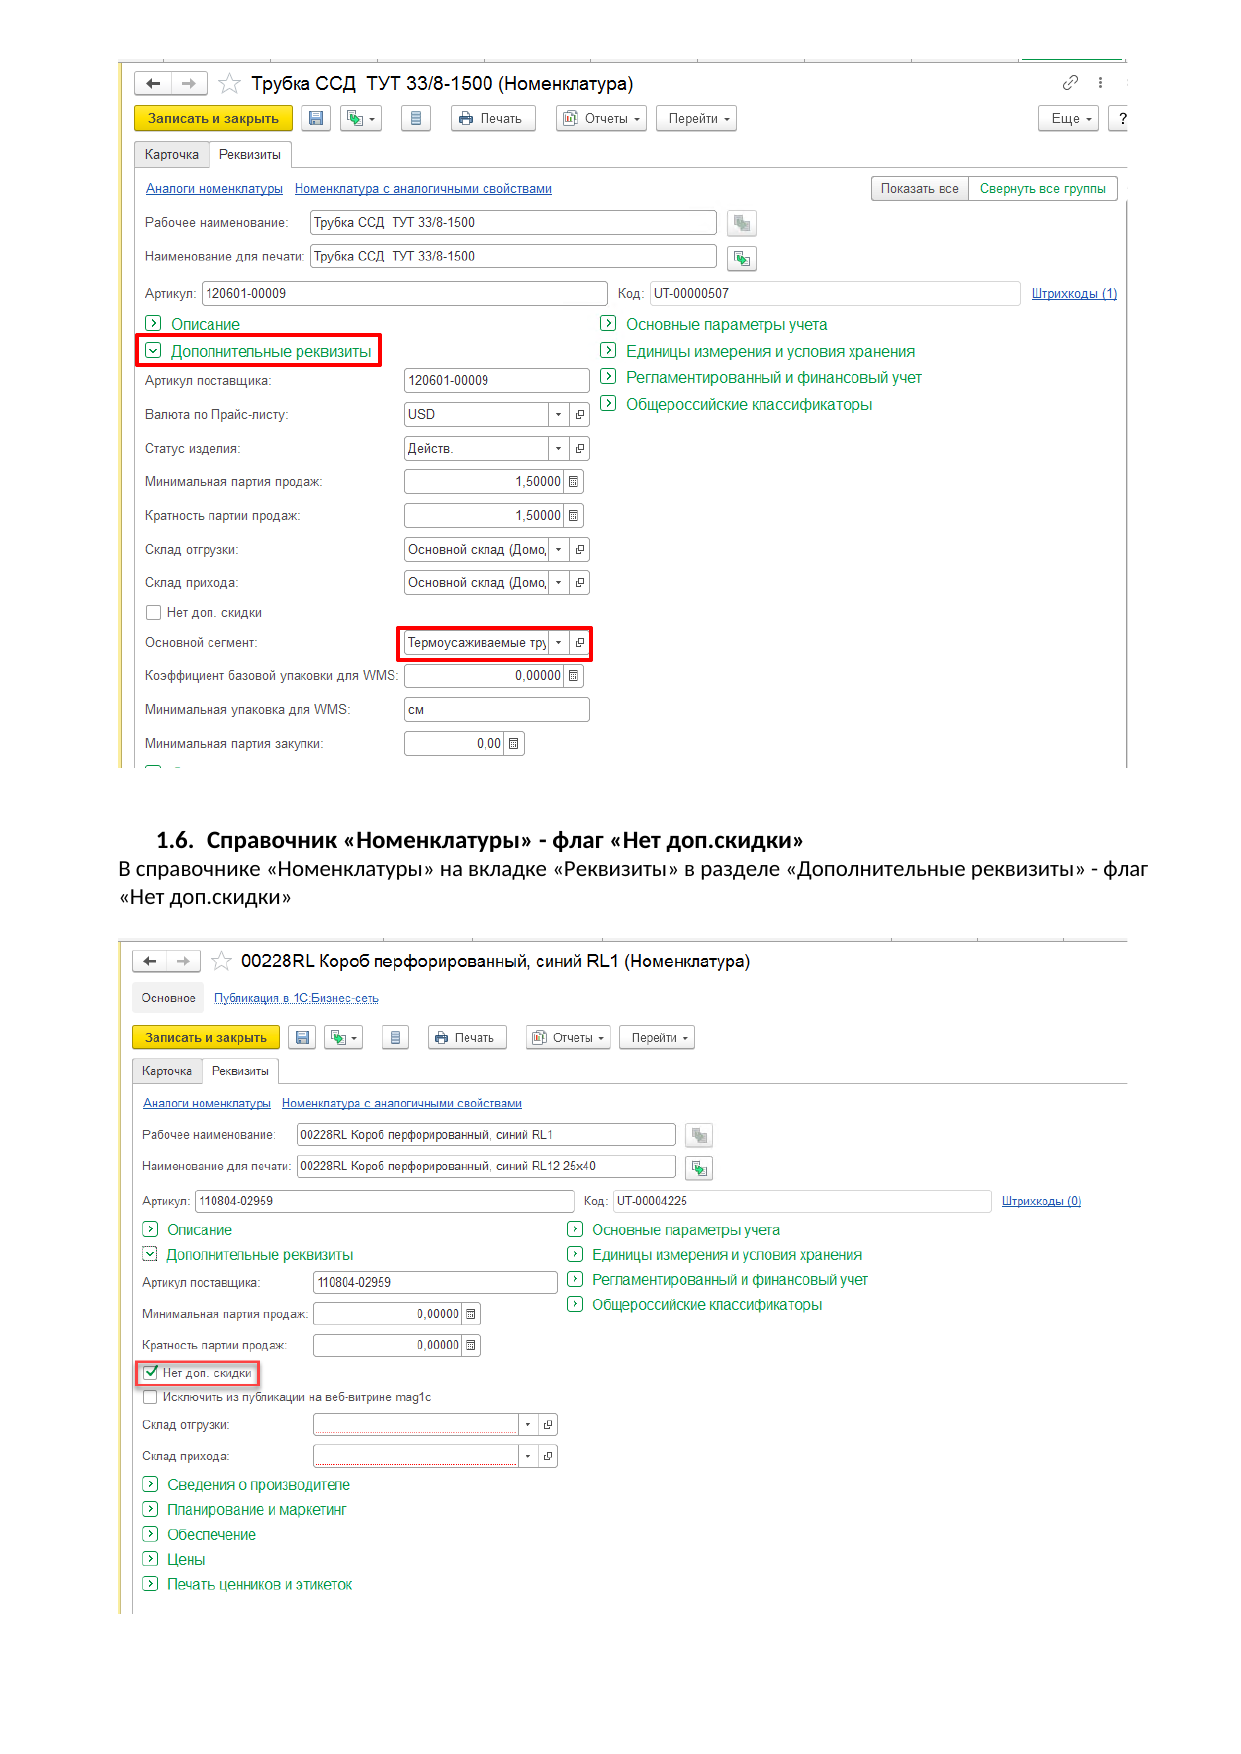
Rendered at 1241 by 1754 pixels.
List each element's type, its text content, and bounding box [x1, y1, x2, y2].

picture [118, 59, 1128, 768]
subtitle Справочник «Номенклатуры» - флаг «Нет доп.скидки» [156, 824, 1181, 854]
picture [118, 938, 1128, 1614]
text В справочнике «Номенклатуры» на вкладке «Реквизиты» в разделе «Дополнительные реквизиты» - флаг «Нет доп.скидки» [118, 854, 1181, 910]
